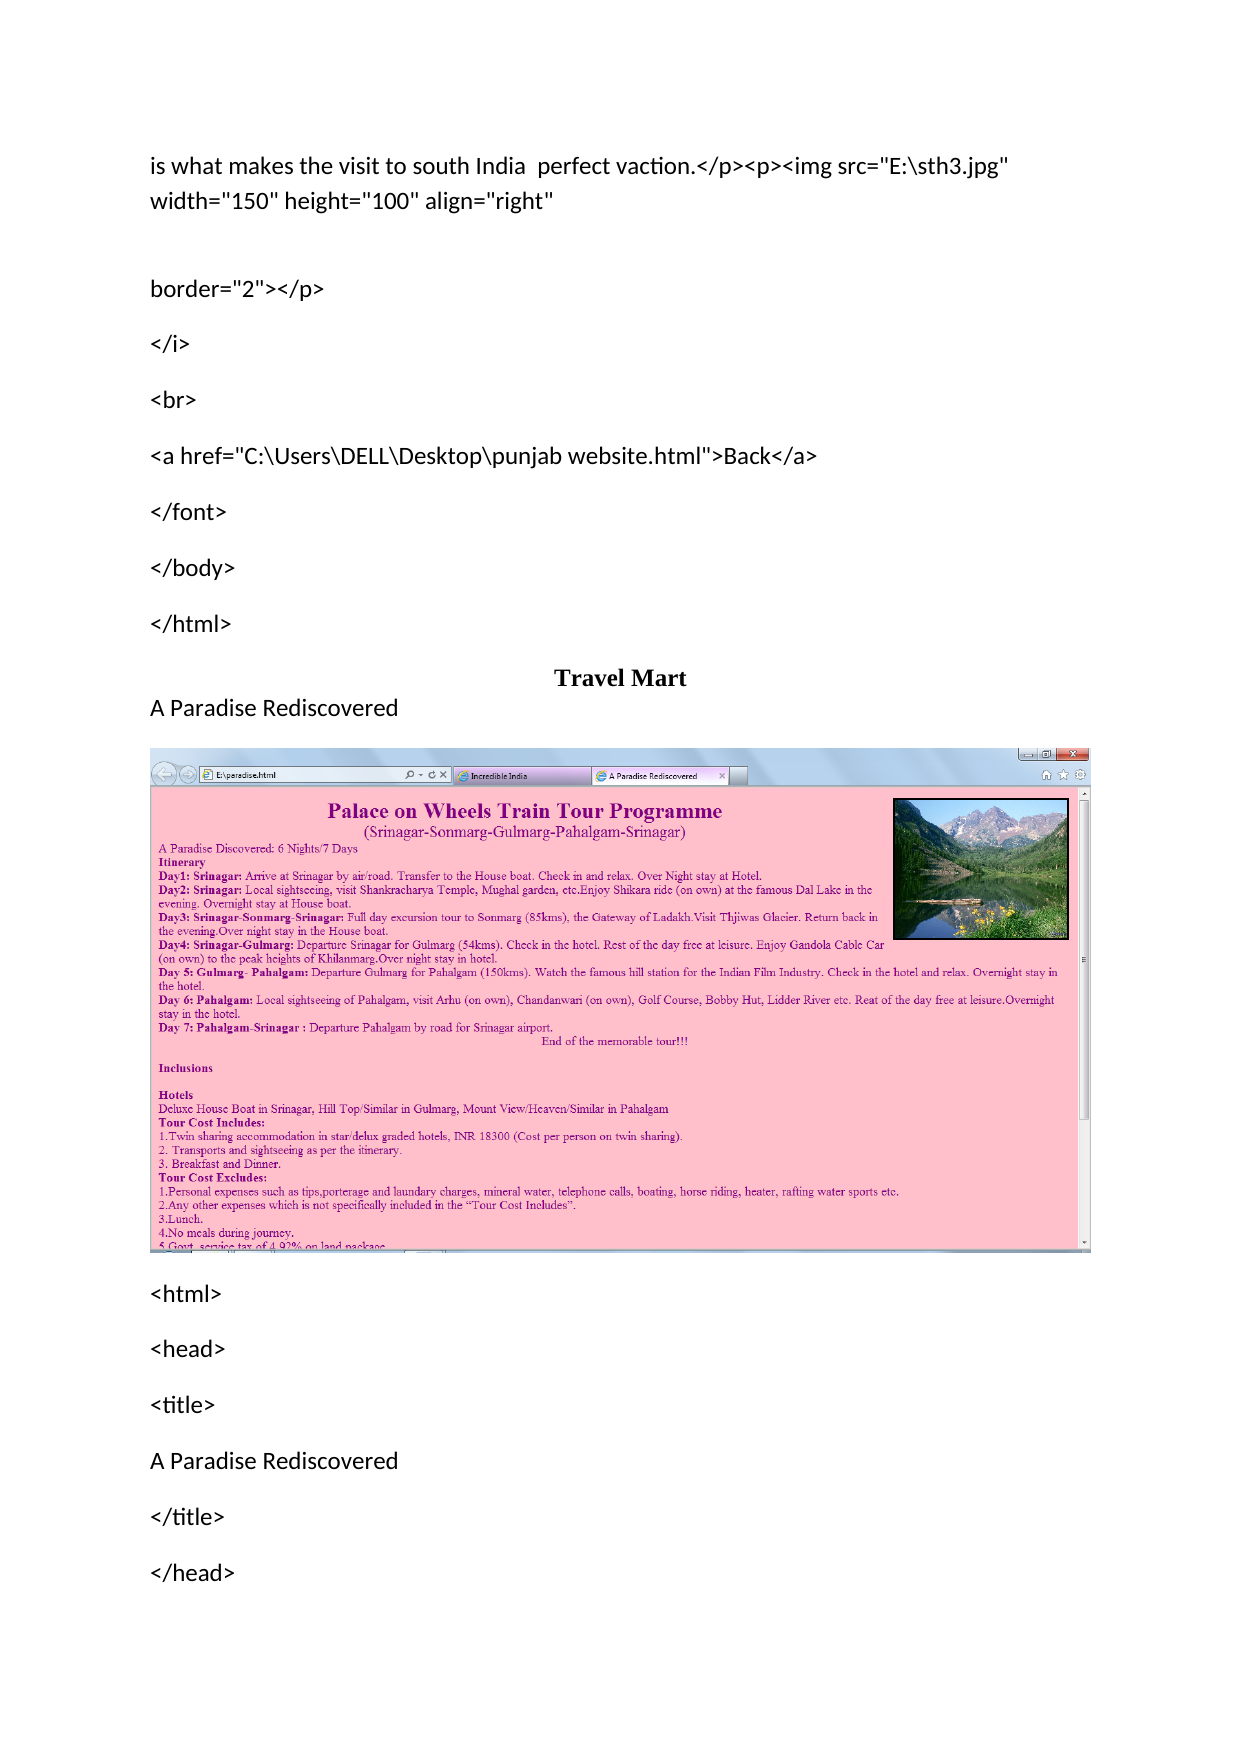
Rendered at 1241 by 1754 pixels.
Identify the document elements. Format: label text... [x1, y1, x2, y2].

text border="2"></p> [150, 273, 1090, 303]
text </head> [150, 1557, 1090, 1587]
text <a href="C:\Users\DELL\Desktop\punjab website.html">Back</a> [150, 440, 1090, 471]
text <br> [150, 384, 1090, 415]
text <head> [150, 1334, 1090, 1364]
text </i> [150, 328, 1090, 359]
text </body> [150, 552, 1090, 582]
text </font> [150, 496, 1090, 527]
text is what makes the visit to south India perfect vaction.</p><p><img src="E:\sth3.jpg" width="150" height="100" align="right" [150, 150, 1090, 248]
text A Paradise Rediscovered [150, 692, 1090, 723]
text <html> [150, 1278, 1090, 1308]
text </title> [150, 1501, 1090, 1532]
text A Paradise Rediscovered [150, 1445, 1090, 1476]
picture [150, 748, 1091, 1253]
text Travel Mart [150, 663, 1090, 692]
text <title> [150, 1389, 1090, 1420]
text </html> [150, 608, 1090, 638]
